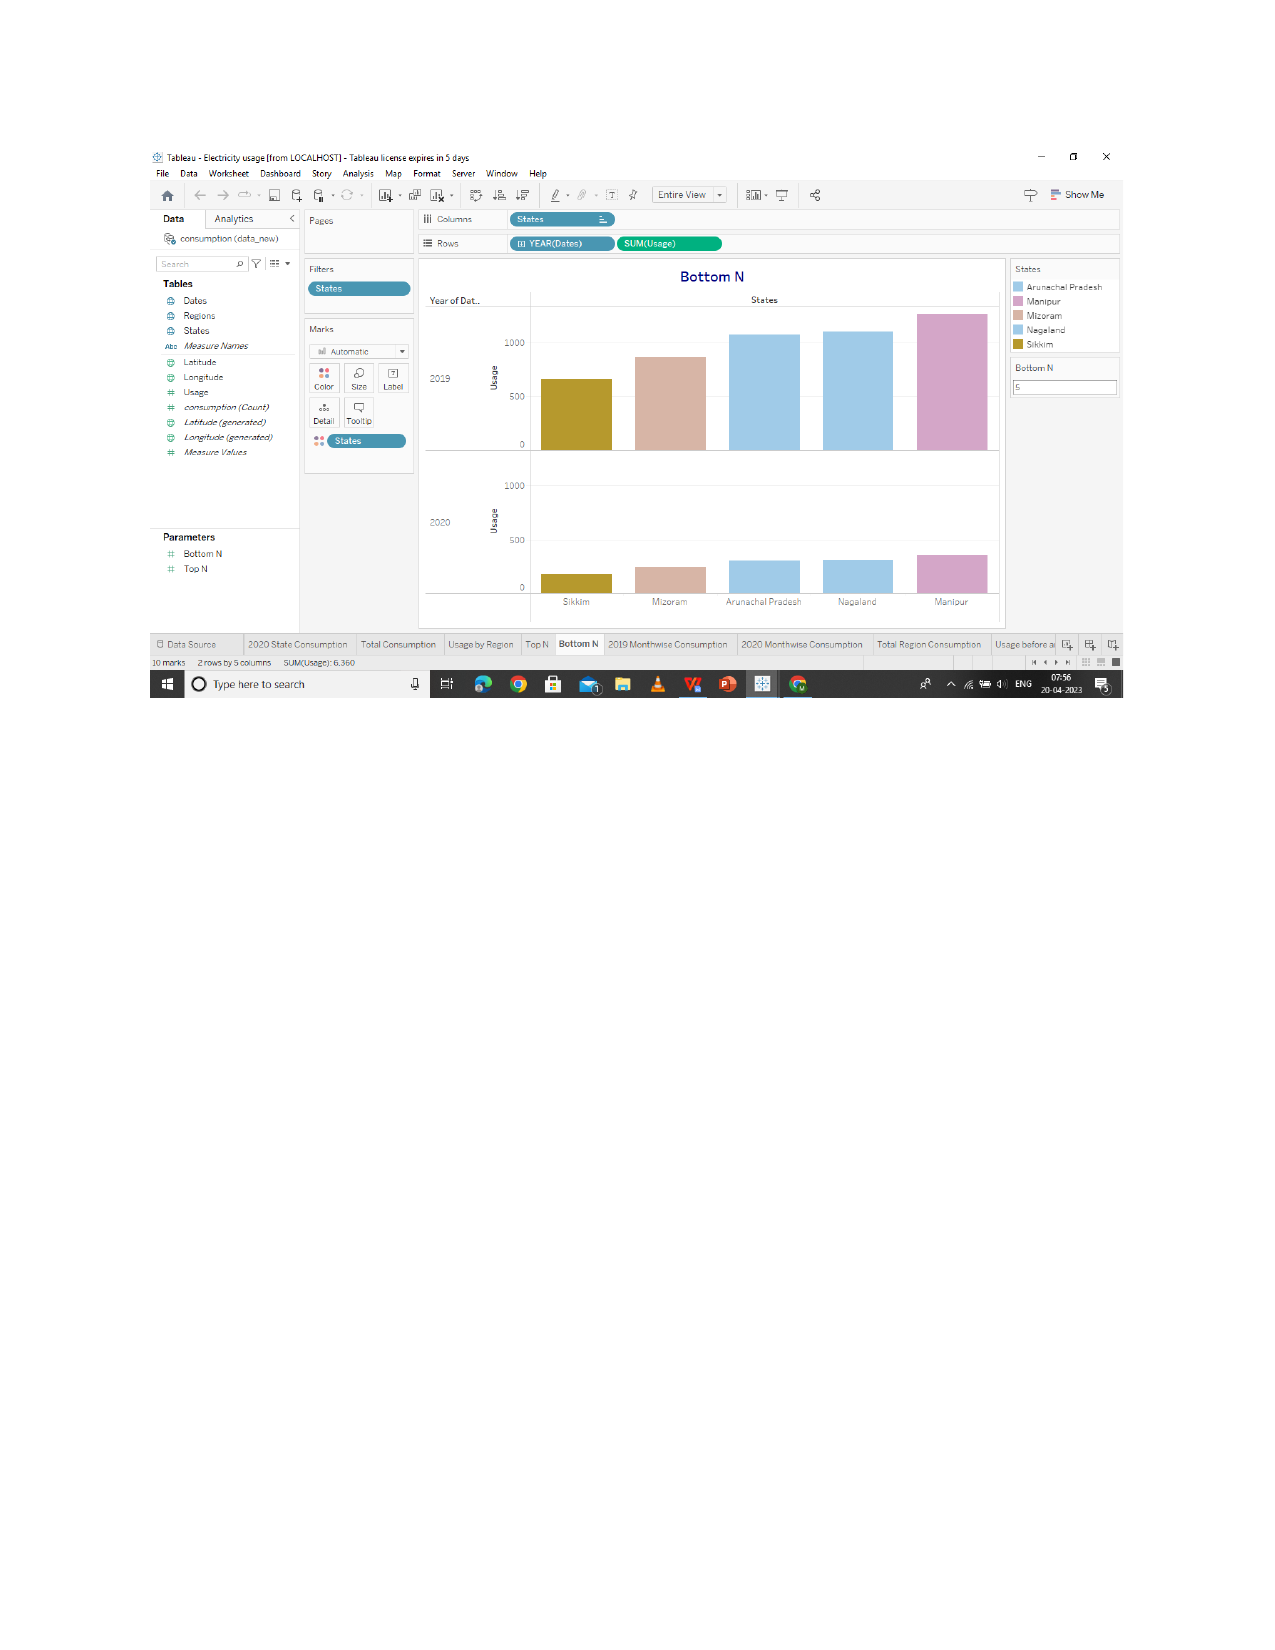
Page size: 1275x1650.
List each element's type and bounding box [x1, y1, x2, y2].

picture [150, 150, 1124, 698]
